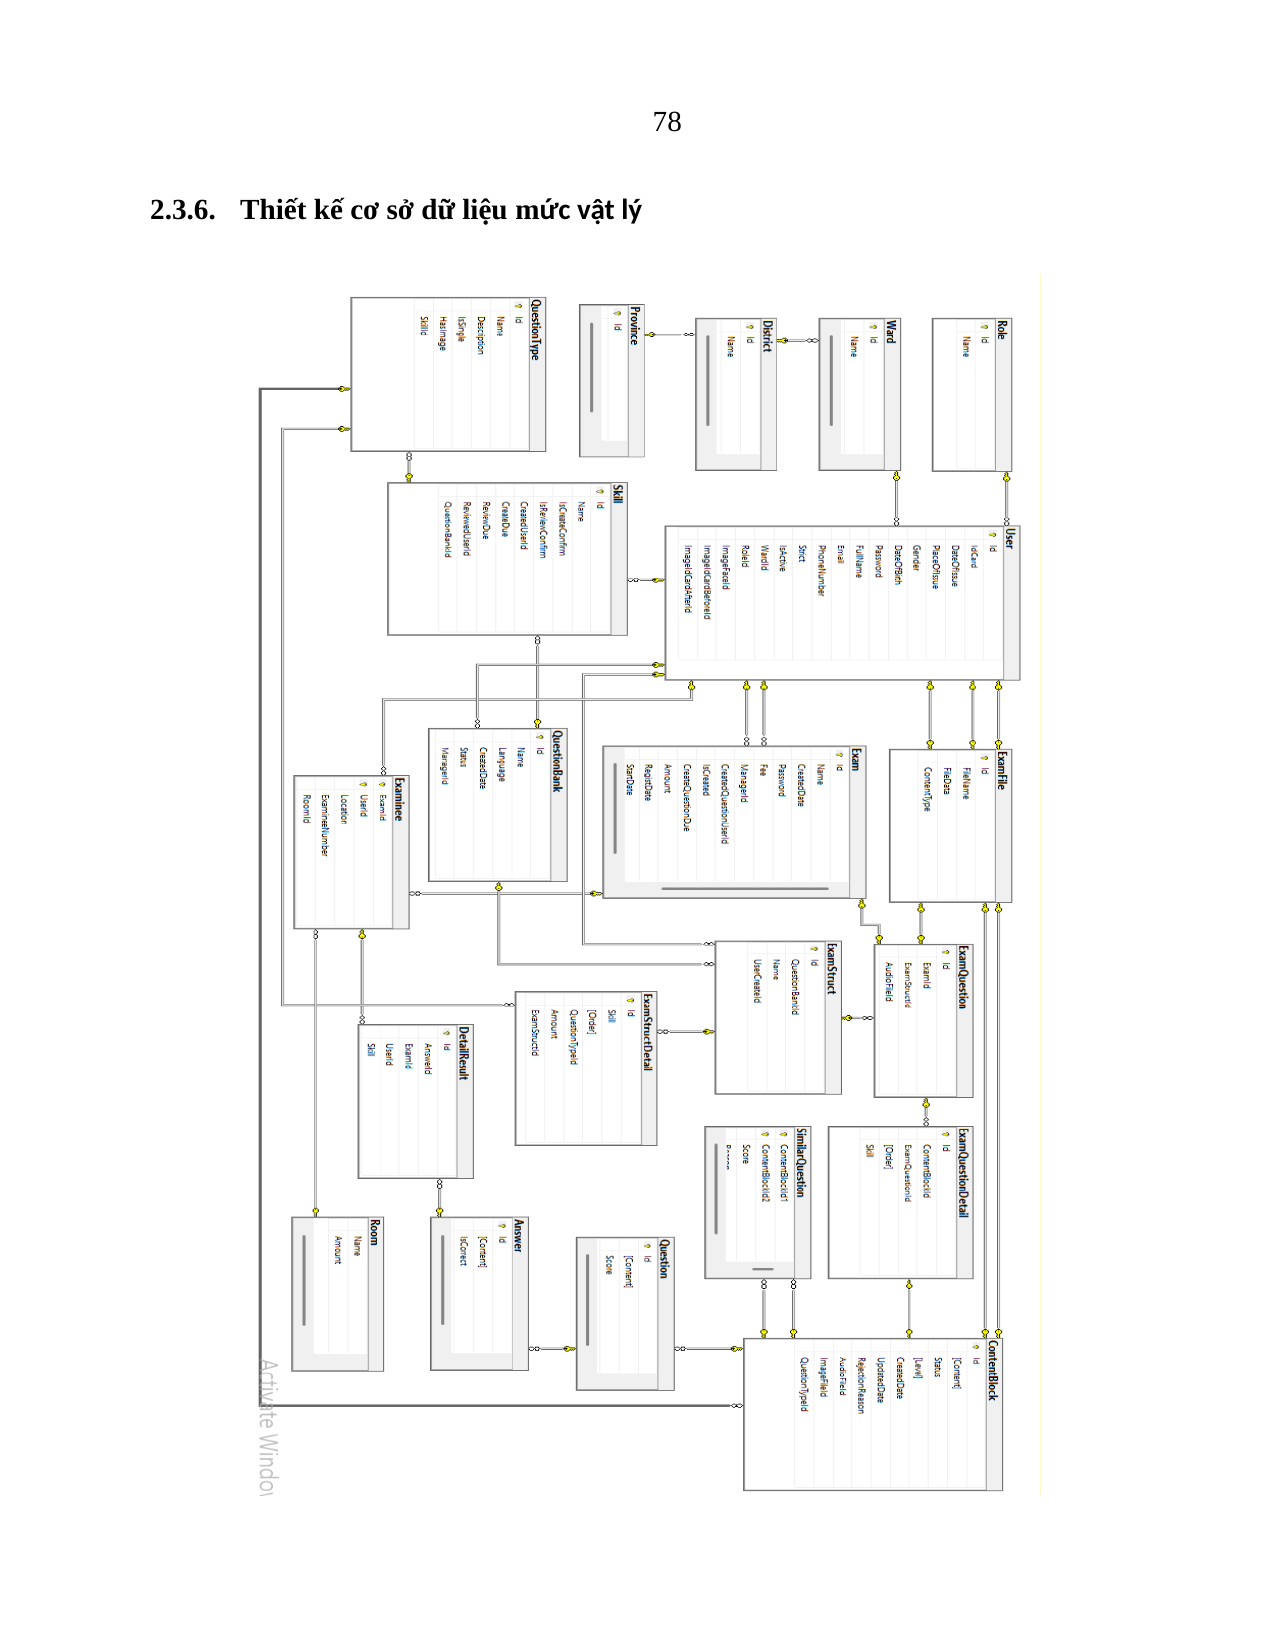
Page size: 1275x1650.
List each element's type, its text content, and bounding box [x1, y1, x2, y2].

subtitle Thiết kế cơ sở dữ liệu mức vật lý [150, 191, 1125, 227]
picture [250, 275, 1041, 1496]
